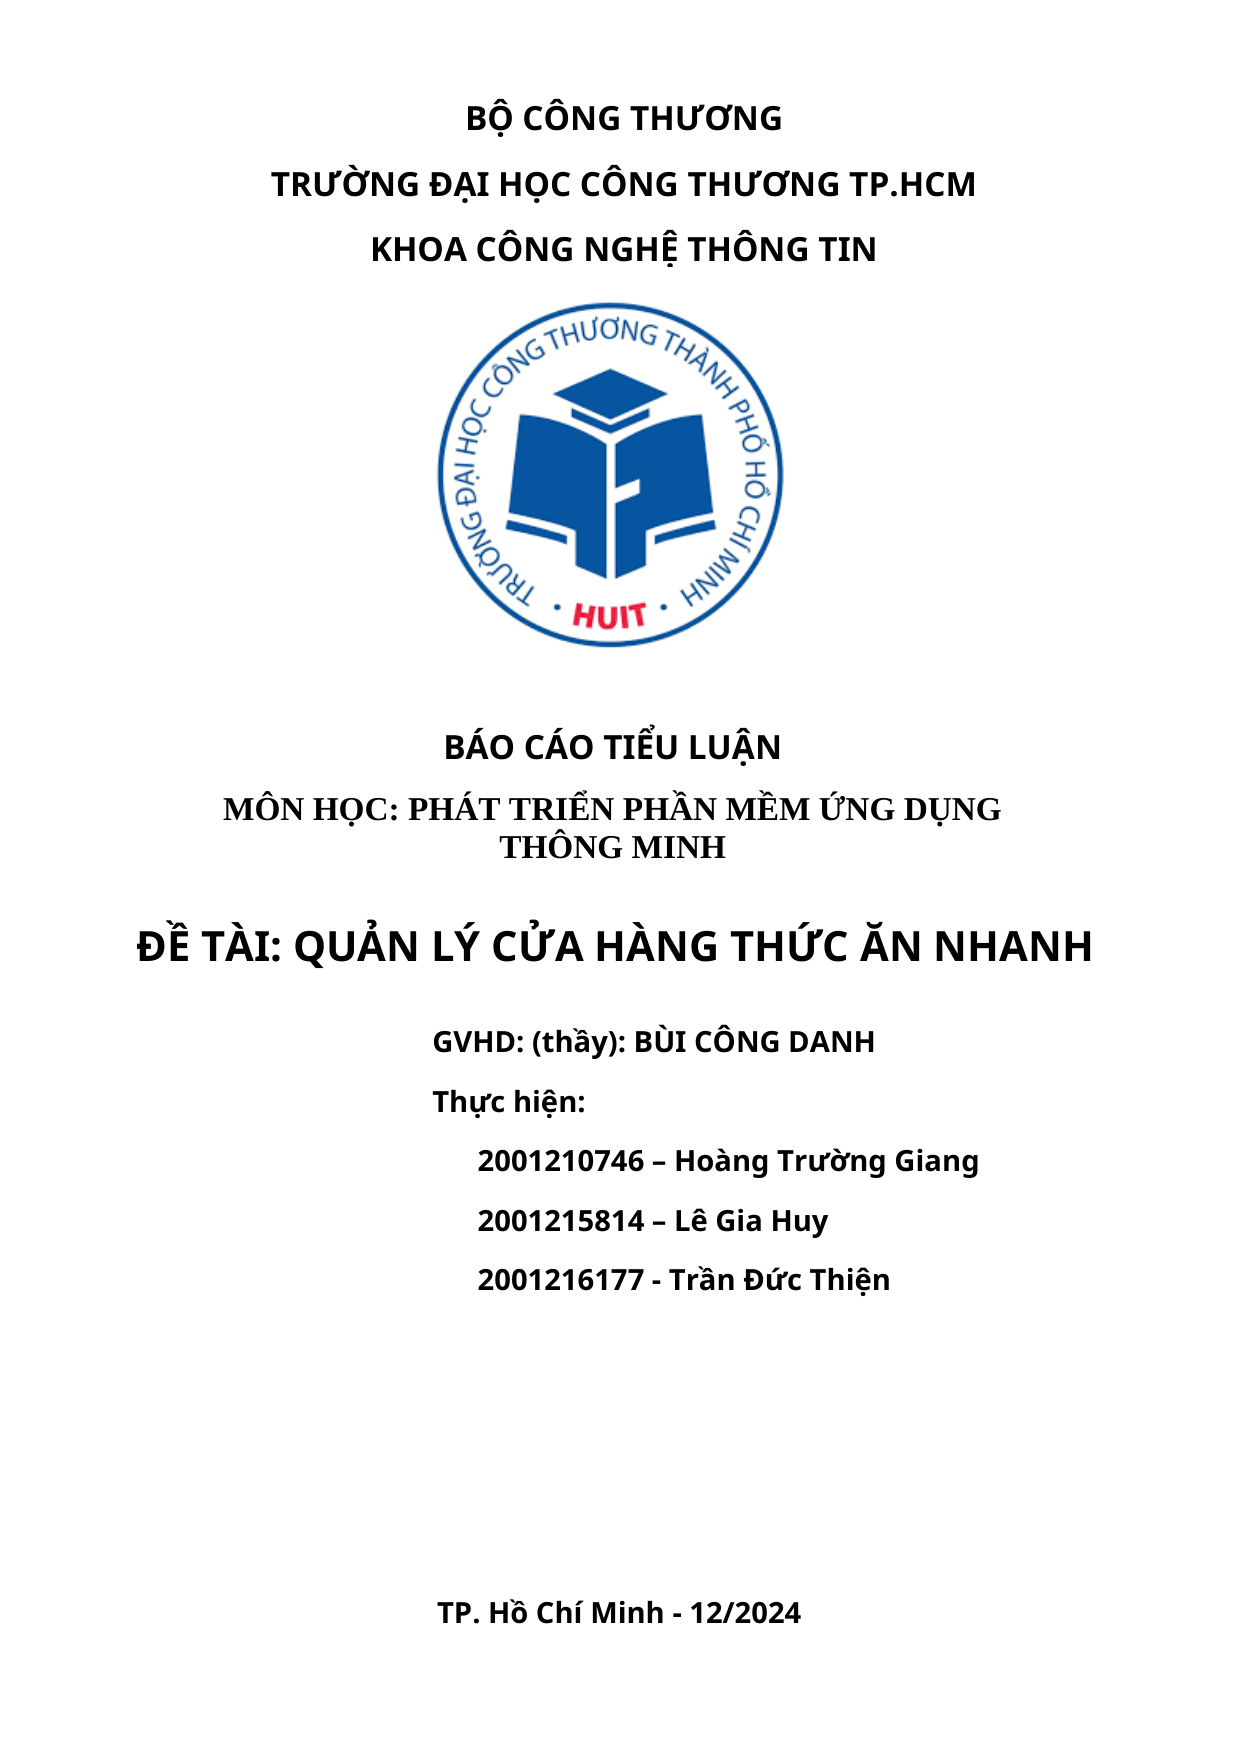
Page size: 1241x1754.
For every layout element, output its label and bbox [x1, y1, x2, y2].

picture [434, 300, 787, 652]
